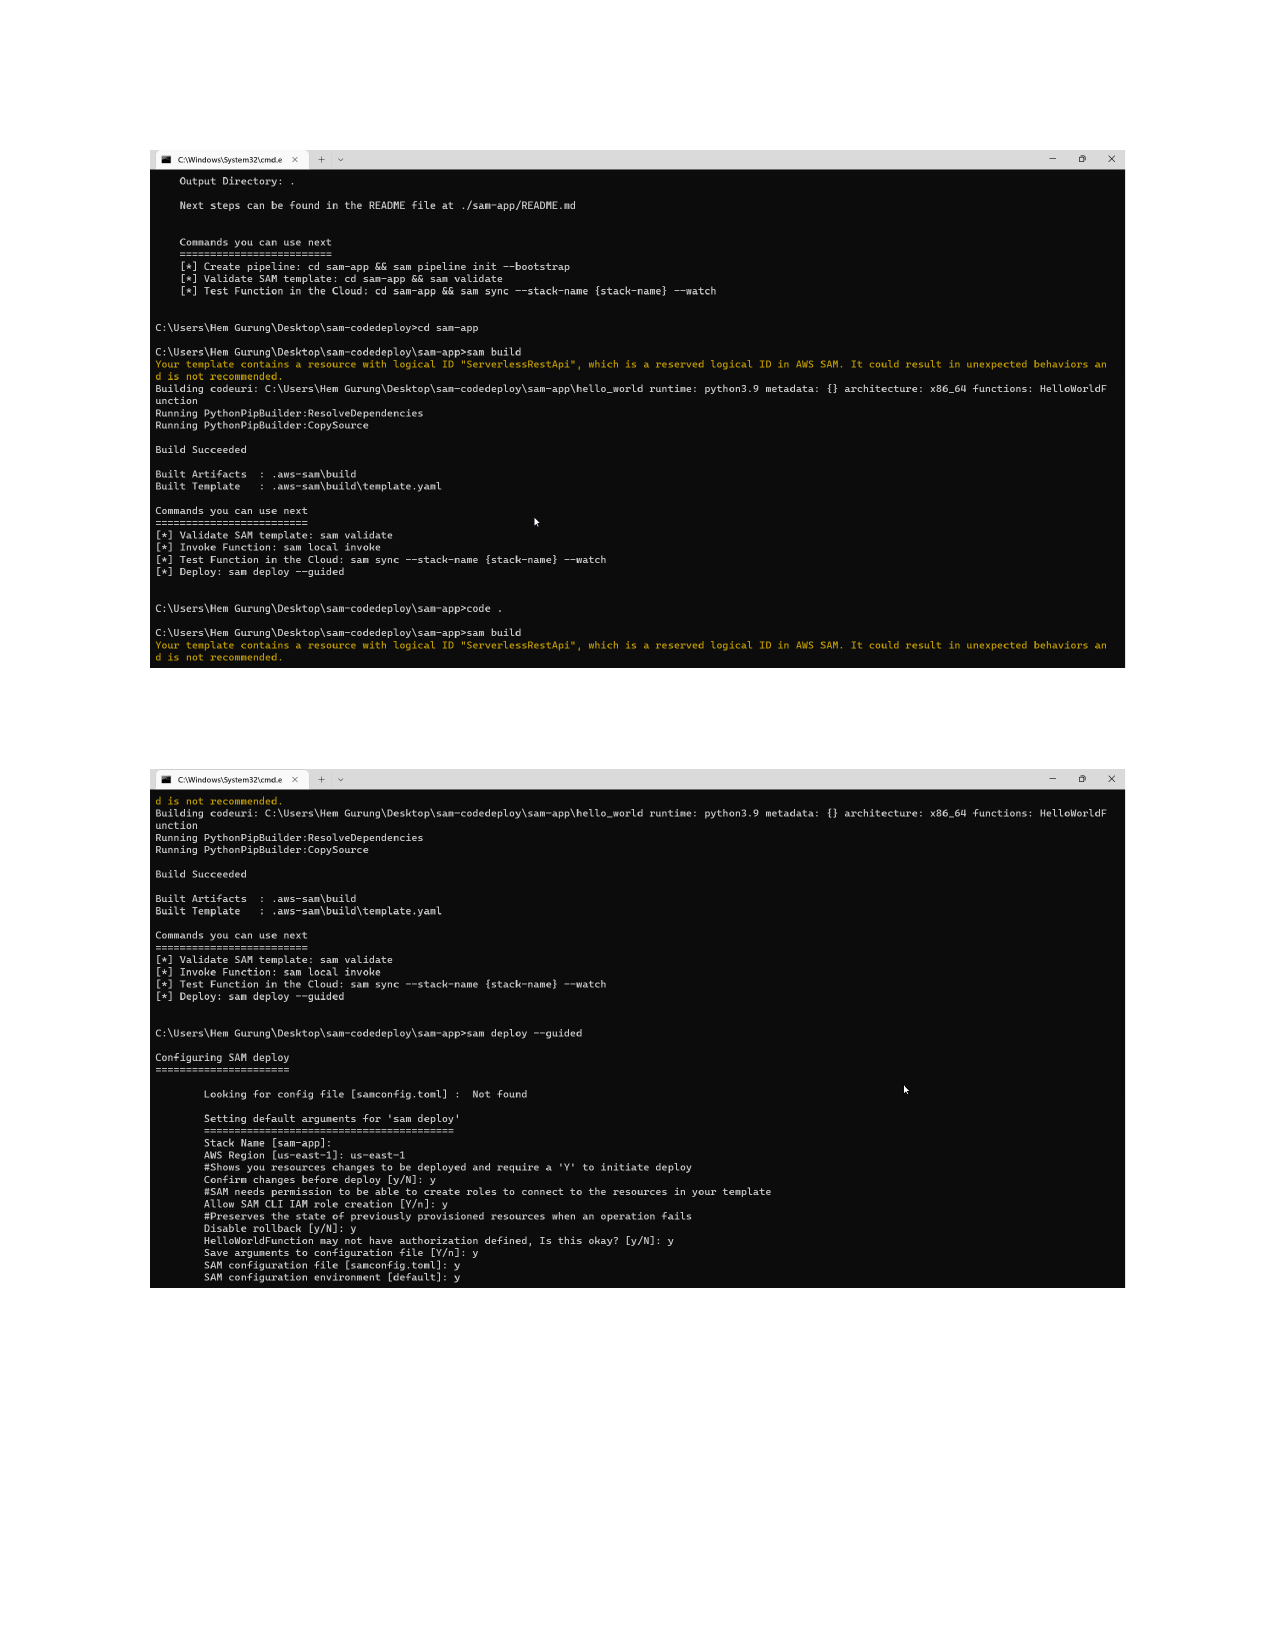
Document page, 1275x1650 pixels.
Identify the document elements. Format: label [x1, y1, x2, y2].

picture [150, 769, 1125, 1288]
picture [150, 150, 1125, 668]
